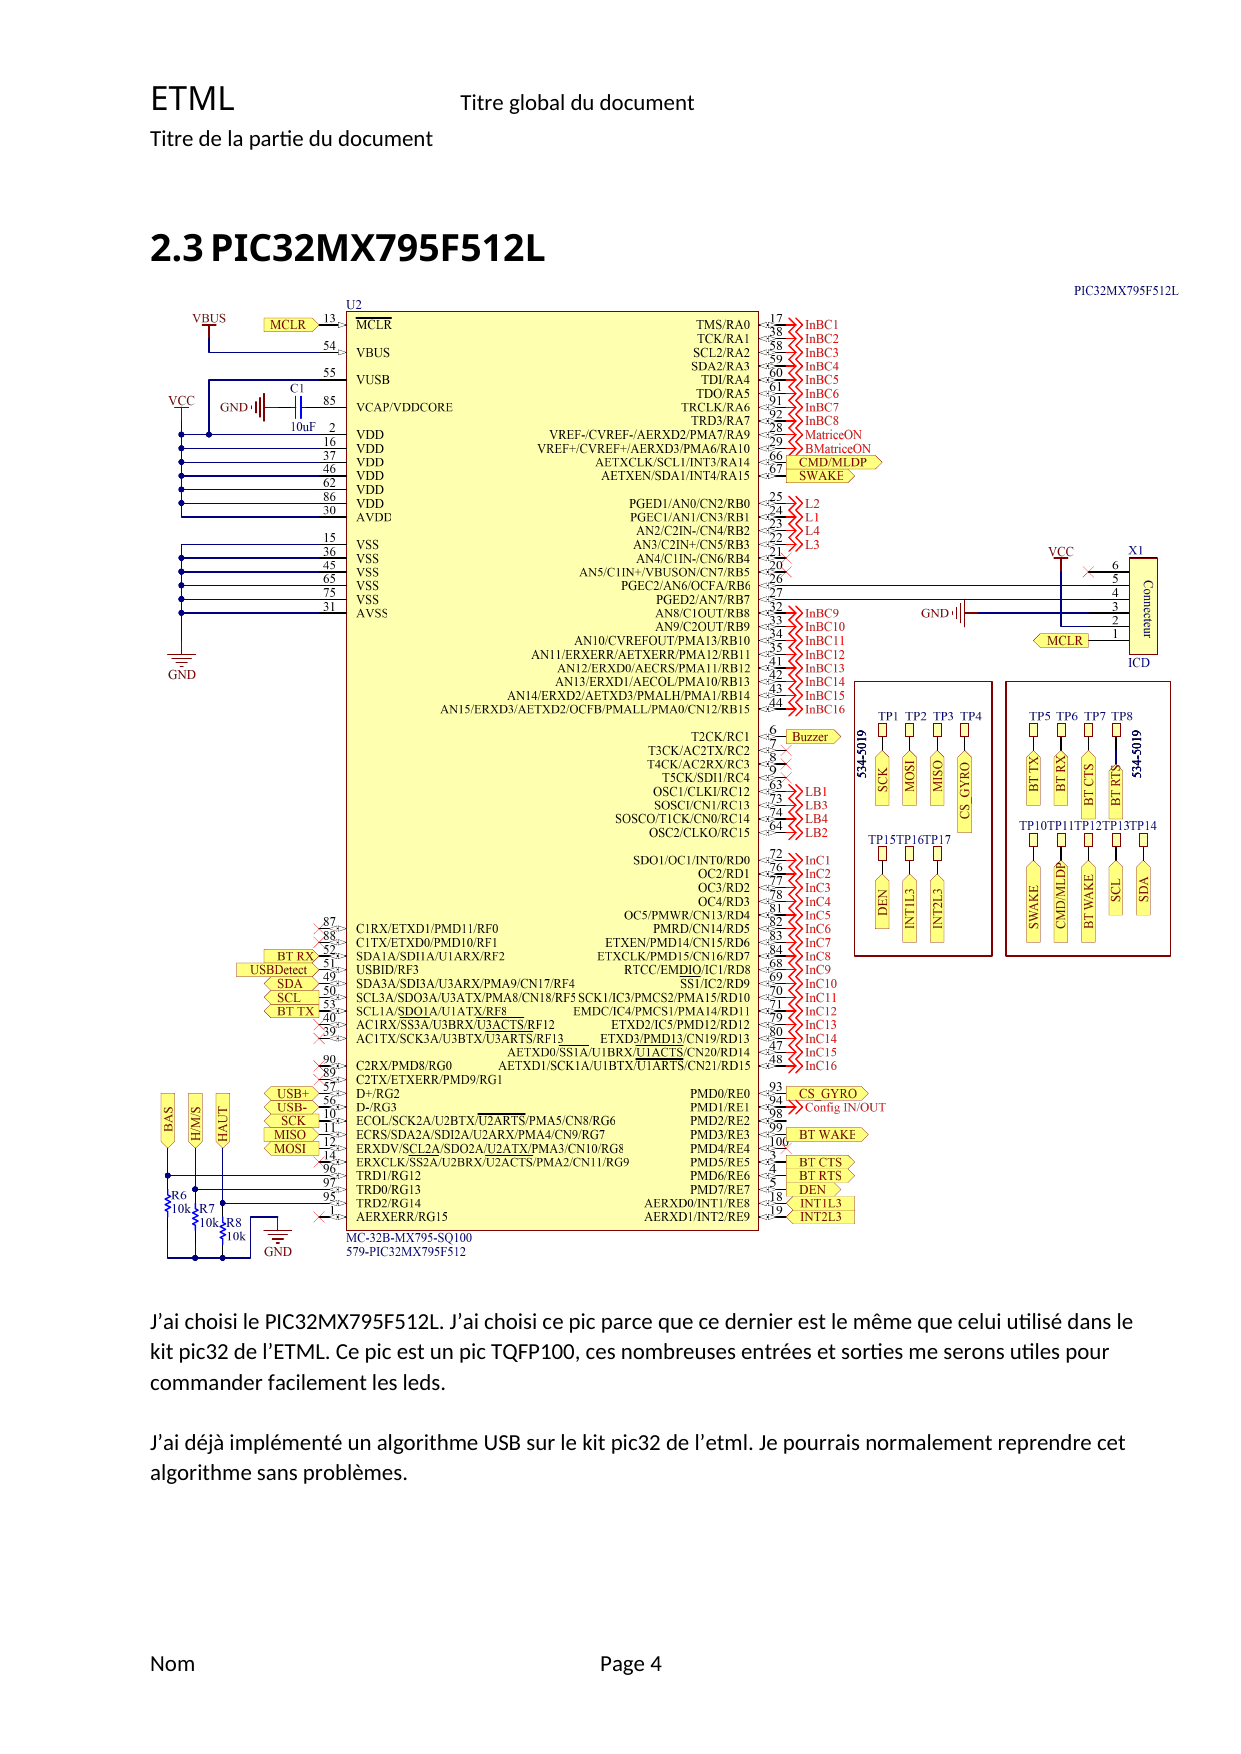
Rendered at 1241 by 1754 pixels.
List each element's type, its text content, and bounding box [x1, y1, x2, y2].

text J’ai déjà implémenté un algorithme USB sur le kit pic32 de l’etml. Je pourrais normalement reprendre cet algorithme sans problèmes. [150, 1428, 1152, 1486]
subtitle PIC32MX795F512L [150, 222, 1152, 273]
text J’ai choisi le PIC32MX795F512L. J’ai choisi ce pic parce que ce dernier est le même que celui utilisé dans le kit pic32 de l’ETML. Ce pic est un pic TQFP100, ces nombreuses entrées et sorties me serons utiles pour commander facilement les leds. [150, 1307, 1152, 1396]
